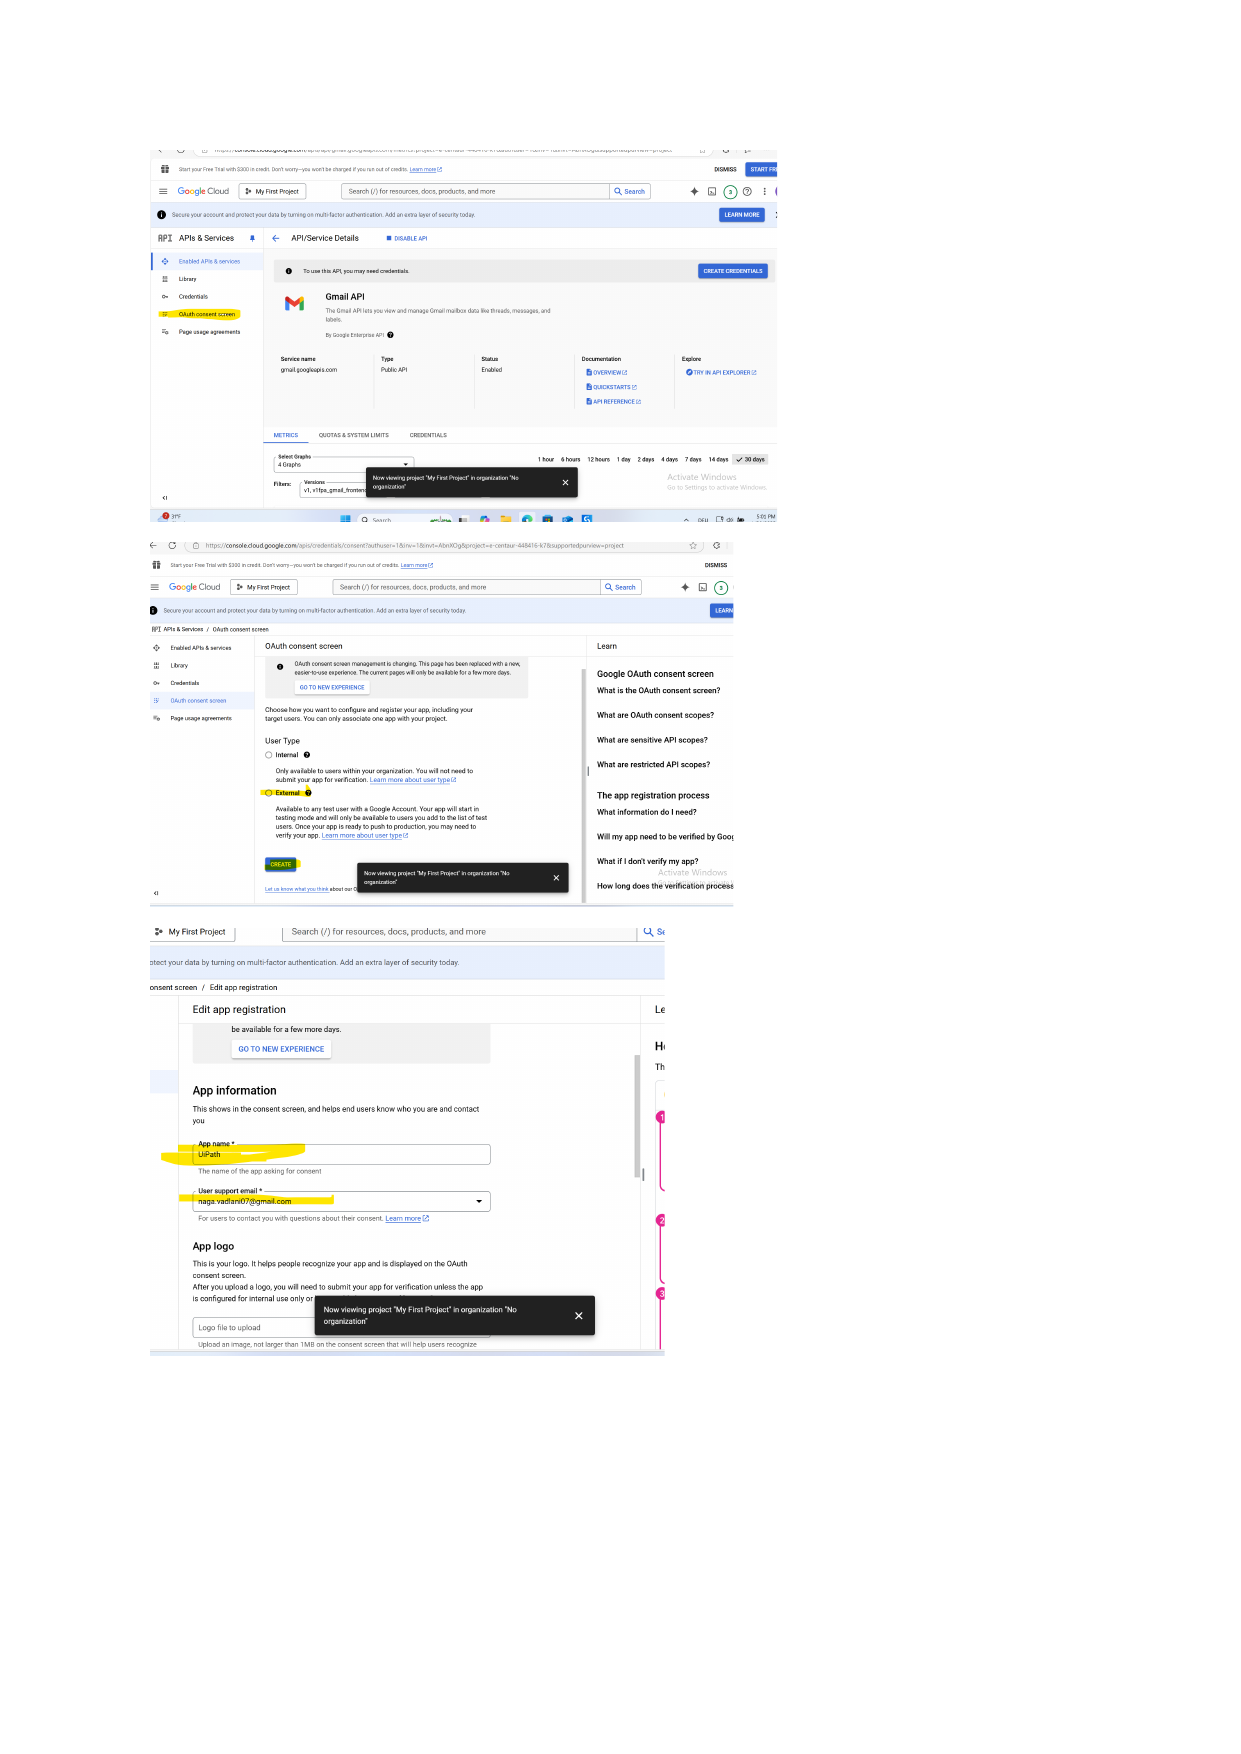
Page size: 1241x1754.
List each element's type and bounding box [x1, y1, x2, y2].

picture [150, 928, 665, 1356]
picture [150, 542, 734, 907]
picture [150, 150, 778, 522]
